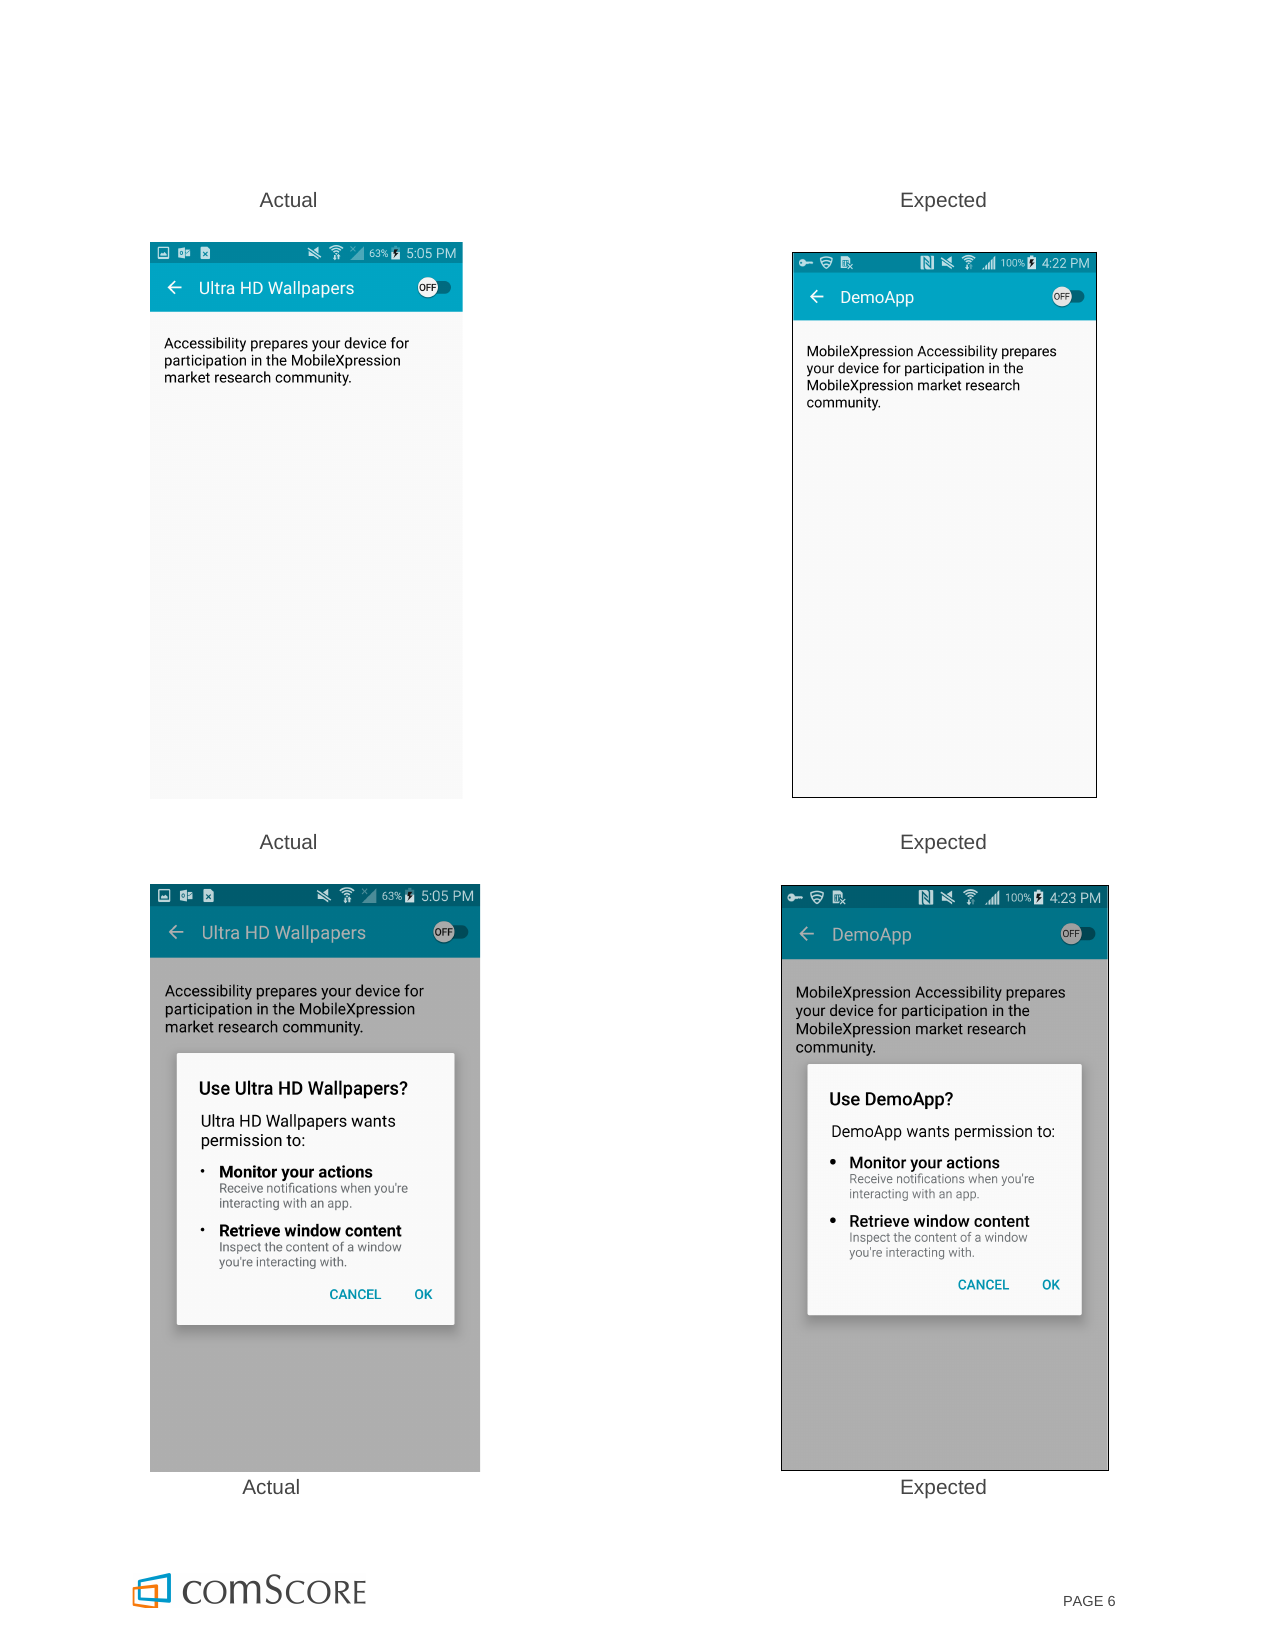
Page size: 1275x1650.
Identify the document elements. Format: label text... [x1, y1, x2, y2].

picture [782, 886, 1108, 1470]
text Actual Expected [150, 187, 1125, 211]
picture [150, 884, 481, 1472]
picture [132, 1573, 366, 1608]
picture [793, 253, 1096, 797]
picture [150, 242, 463, 799]
text Actual Expected [150, 1475, 1125, 1499]
text Actual Expected [150, 829, 1125, 853]
